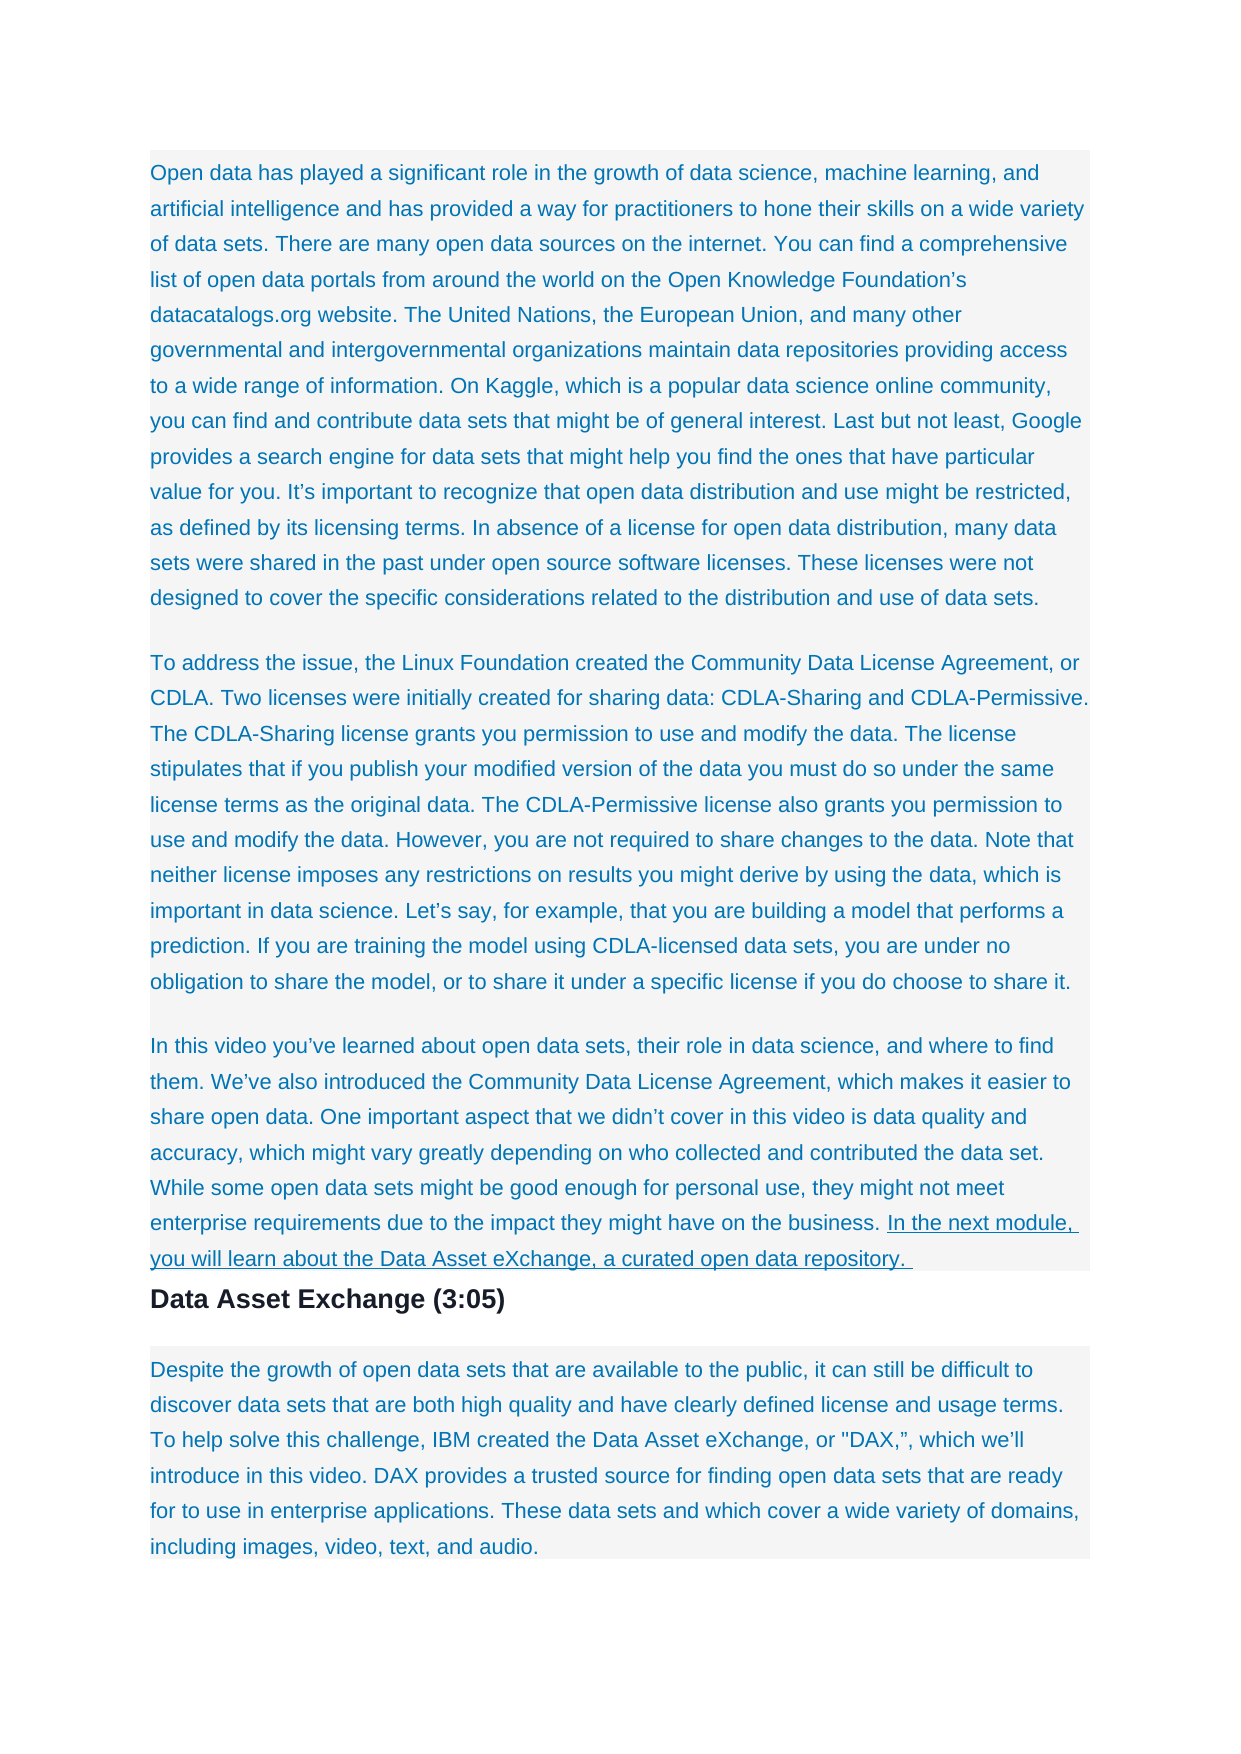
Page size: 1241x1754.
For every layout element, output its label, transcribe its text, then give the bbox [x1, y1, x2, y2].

text Despite the growth of open data sets that are available to the public, it can still be difficult to discover data sets that are both high quality and have clearly defined license and usage terms. To help solve this challenge, IBM created the Data Asset eXchange, or "DAX,”, which we’ll introduce in this video. DAX provides a trusted source for finding open data sets that are ready for to use in enterprise applications. These data sets and which cover a wide variety of domains, including images, video, text, and audio. [150, 1346, 1090, 1559]
subtitle Data Asset Exchange (3:05) [150, 1283, 1090, 1314]
text To address the issue, the Linux Foundation created the Community Data License Agreement, or CDLA. Two licenses were initially created for sharing data: CDLA-Sharing and CDLA-Permissive. The CDLA-Sharing license grants you permission to use and modify the data. The license stipulates that if you publish your modified version of the data you must do so under the same license terms as the original data. The CDLA-Permissive license also grants you permission to use and modify the data. However, you are not required to share changes to the data. Note that neither license imposes any restrictions on results you might derive by using the data, which is important in data science. Let’s say, for example, that you are building a model that performs a prediction. If you are training the model using CDLA-licensed data sets, you are under no obligation to share the model, or to share it under a specific license if you do choose to share it. [150, 639, 1090, 994]
text Open data has played a significant role in the growth of data science, machine learning, and artificial intelligence and has provided a way for practitioners to hone their skills on a wide variety of data sets. There are many open data sources on the internet. You can find a comprehensive list of open data portals from around the world on the Open Knowledge Foundation’s datacatalogs.org website. The United Nations, the European Union, and many other governmental and intergovernmental organizations maintain data repositories providing access to a wide range of information. On Kaggle, which is a popular data science online community, you can find and contribute data sets that might be of general interest. Last but not least, Google provides a search engine for data sets that might help you find the ones that have particular value for you. It’s important to recognize that open data distribution and use might be restricted, as defined by its licensing terms. In absence of a license for open data distribution, many data sets were shared in the past under open source software licenses. These licenses were not designed to cover the specific considerations related to the distribution and use of data sets. [150, 150, 1090, 610]
text In this video you’ve learned about open data sets, their role in data science, and where to find them. We’ve also introduced the Community Data License Agreement, which makes it easier to share open data. One important aspect that we didn’t cover in this video is data quality and accuracy, which might vary greatly depending on who collected and contributed the data set. While some open data sets might be good enough for personal use, they might not meet enterprise requirements due to the impact they might have on the business. In the next module, you will learn about the Data Asset eXchange, a curated open data repository. [150, 1023, 1090, 1271]
